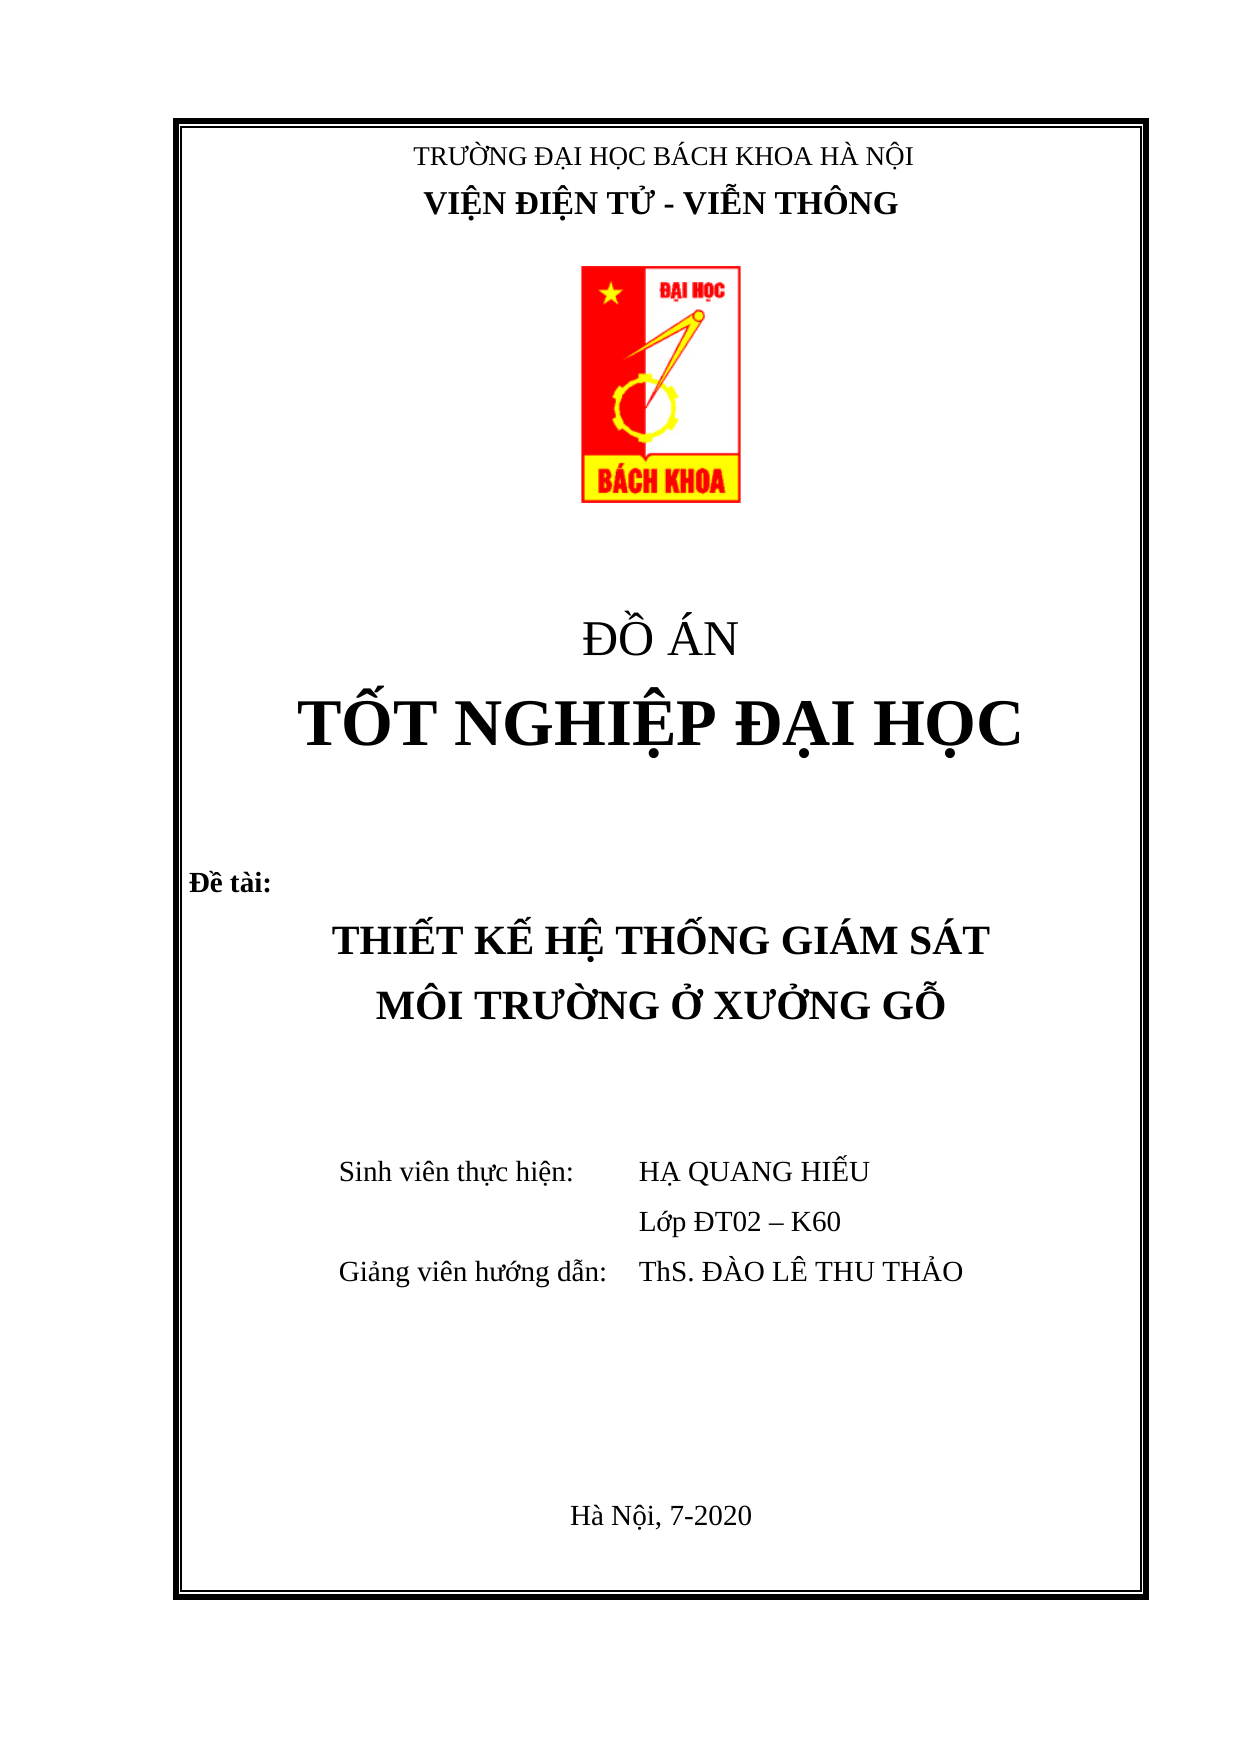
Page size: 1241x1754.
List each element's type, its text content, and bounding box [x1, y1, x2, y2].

table_header TRƯỜNG ĐẠI HỌC BÁCH KHOA HÀ NỘI VIỆN ĐIỆN TỬ - VIỄN THÔNG ĐỒ ÁN TỐT NGHIỆP ĐẠI HỌC Đề tài: THIẾT KẾ HỆ THỐNG GIÁM SÁT MÔI TRƯỜNG Ở XƯỞNG GỖ Sinh viên thực hiện: HẠ QUANG HIẾU Lớp ĐT02 – K60 Giảng viên hướng dẫn: ThS. ĐÀO LÊ THU THẢO Hà Nội, 7-2020 [182, 128, 1140, 1590]
picture [581, 266, 741, 503]
